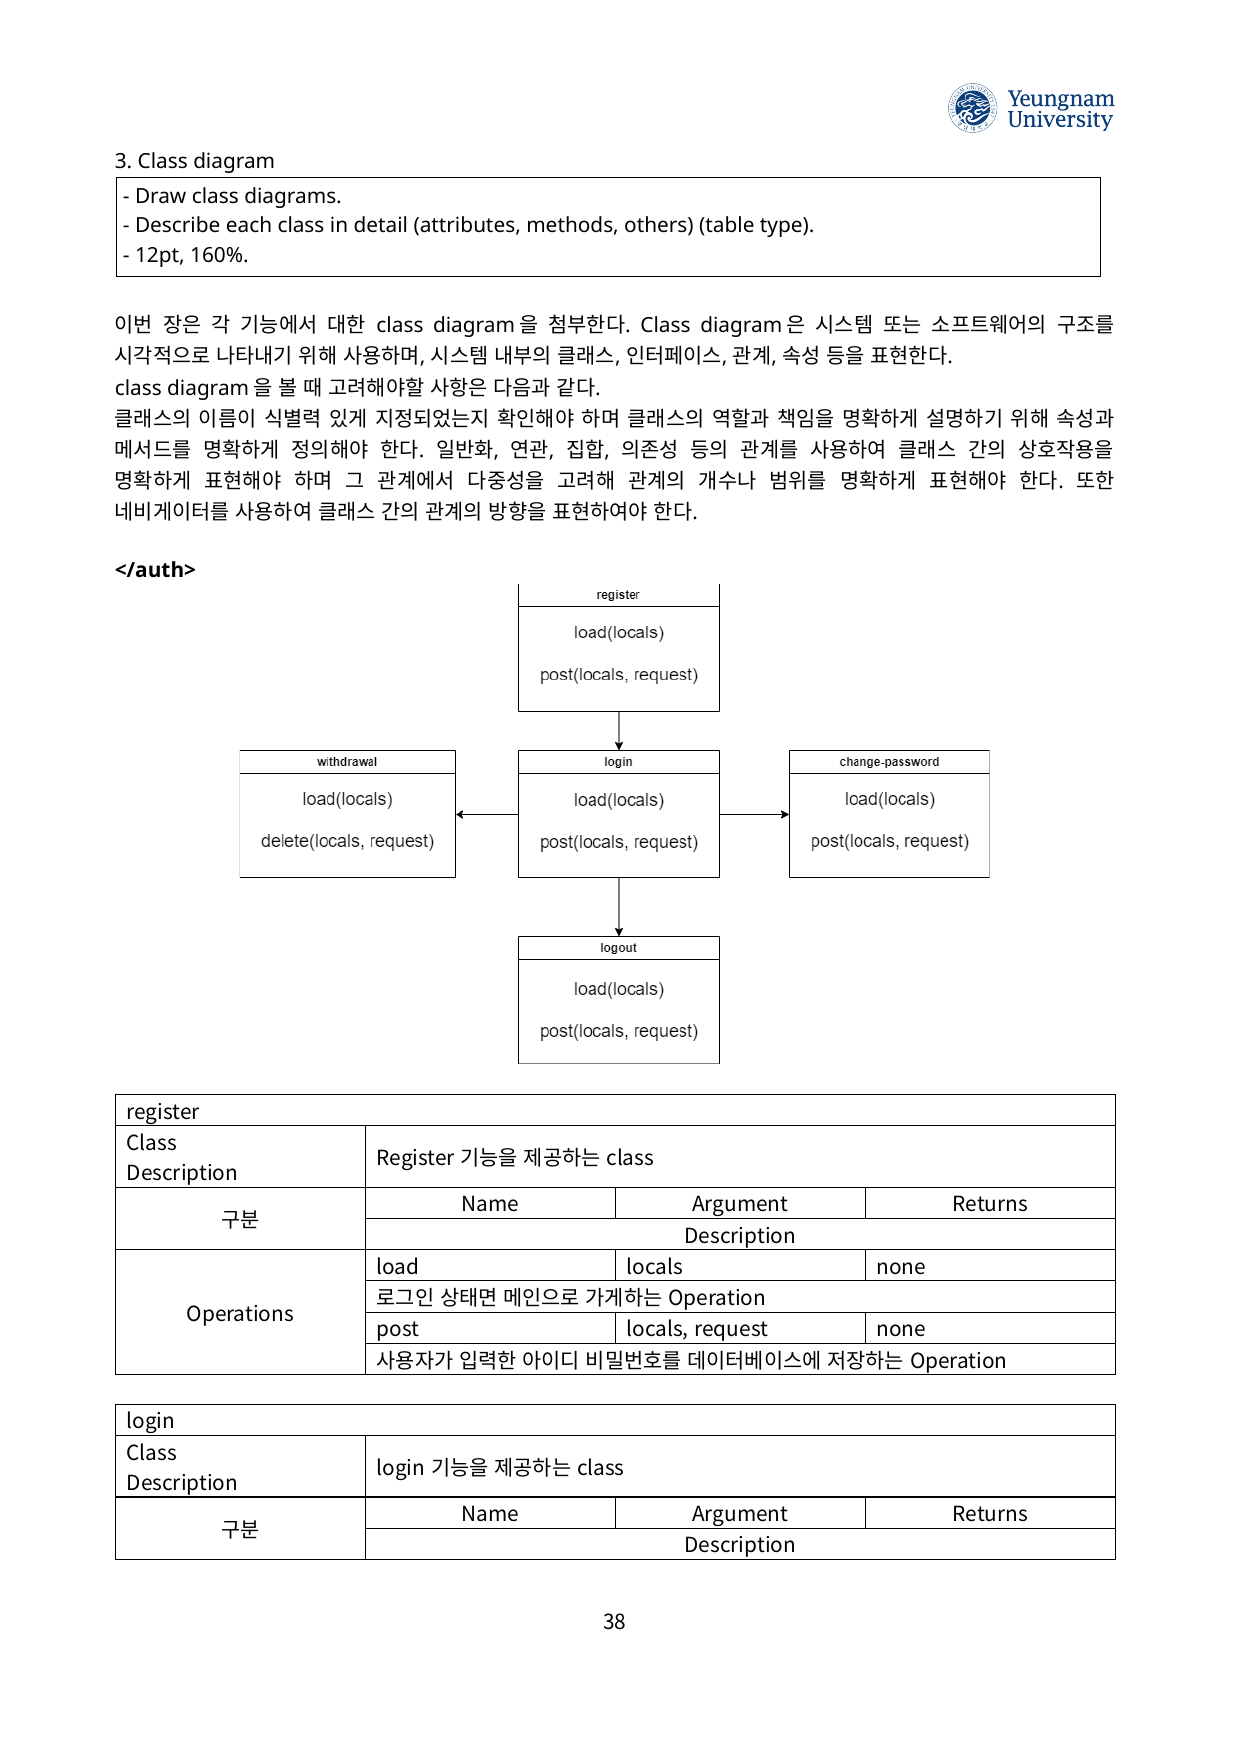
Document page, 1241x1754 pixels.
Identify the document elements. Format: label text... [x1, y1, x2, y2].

text 이번 장은 각 기능에서 대한 class diagram을 첨부한다. Class diagram은 시스템 또는 소프트웨어의 구조를 시각적으로 나타내기 위해 사용하며, 시스템 내부의 클래스, 인터페이스, 관계, 속성 등을 표현한다. [114, 308, 1115, 370]
table_cell Argument [616, 1498, 865, 1528]
table_cell Description [366, 1219, 1115, 1249]
table_header login [116, 1405, 1115, 1435]
table_cell Returns [866, 1188, 1115, 1218]
table_cell load [366, 1250, 615, 1280]
table_cell post [366, 1313, 615, 1343]
table_cell none [866, 1250, 1115, 1280]
picture [239, 584, 990, 1064]
table_cell Name [366, 1498, 615, 1528]
table_cell Class Description [116, 1436, 365, 1496]
table_cell Class Description [116, 1126, 365, 1187]
table_cell Description [366, 1529, 1115, 1559]
table_cell 사용자가 입력한 아이디 비밀번호를 데이터베이스에 저장하는 Operation [366, 1344, 1115, 1374]
table_cell locals [616, 1250, 865, 1280]
table_cell 구분 [116, 1498, 365, 1559]
table_cell Argument [616, 1188, 865, 1218]
table_cell 구분 [116, 1188, 365, 1249]
table_cell login 기능을 제공하는 class [366, 1436, 1115, 1496]
text </auth> [114, 556, 1115, 584]
text 클래스의 이름이 식별력 있게 지정되었는지 확인해야 하며 클래스의 역할과 책임을 명확하게 설명하기 위해 속성과 메서드를 명확하게 정의해야 한다. 일반화, 연관, 집합, 의존성 등의 관계를 사용하여 클래스 간의 상호작용을 명확하게 표현해야 하며 그 관계에서 다중성을 고려해 관계의 개수나 범위를 명확하게 표현해야 한다. 또한 네비게이터를 사용하여 클래스 간의 관계의 방향을 표현하여야 한다. [114, 402, 1115, 526]
table_header register [116, 1095, 1115, 1125]
table_cell none [866, 1313, 1115, 1343]
table_cell Register 기능을 제공하는 class [366, 1126, 1115, 1187]
text class diagram을 볼 때 고려해야할 사항은 다음과 같다. [114, 371, 1115, 401]
text 3. Class diagram [114, 146, 1115, 174]
table_cell Name [366, 1188, 615, 1218]
table_cell Operations [116, 1250, 365, 1374]
table_cell 로그인 상태면 메인으로 가게하는 Operation [366, 1281, 1115, 1312]
table_cell locals, request [616, 1313, 865, 1343]
picture [948, 83, 1115, 133]
table_cell Returns [866, 1498, 1115, 1528]
